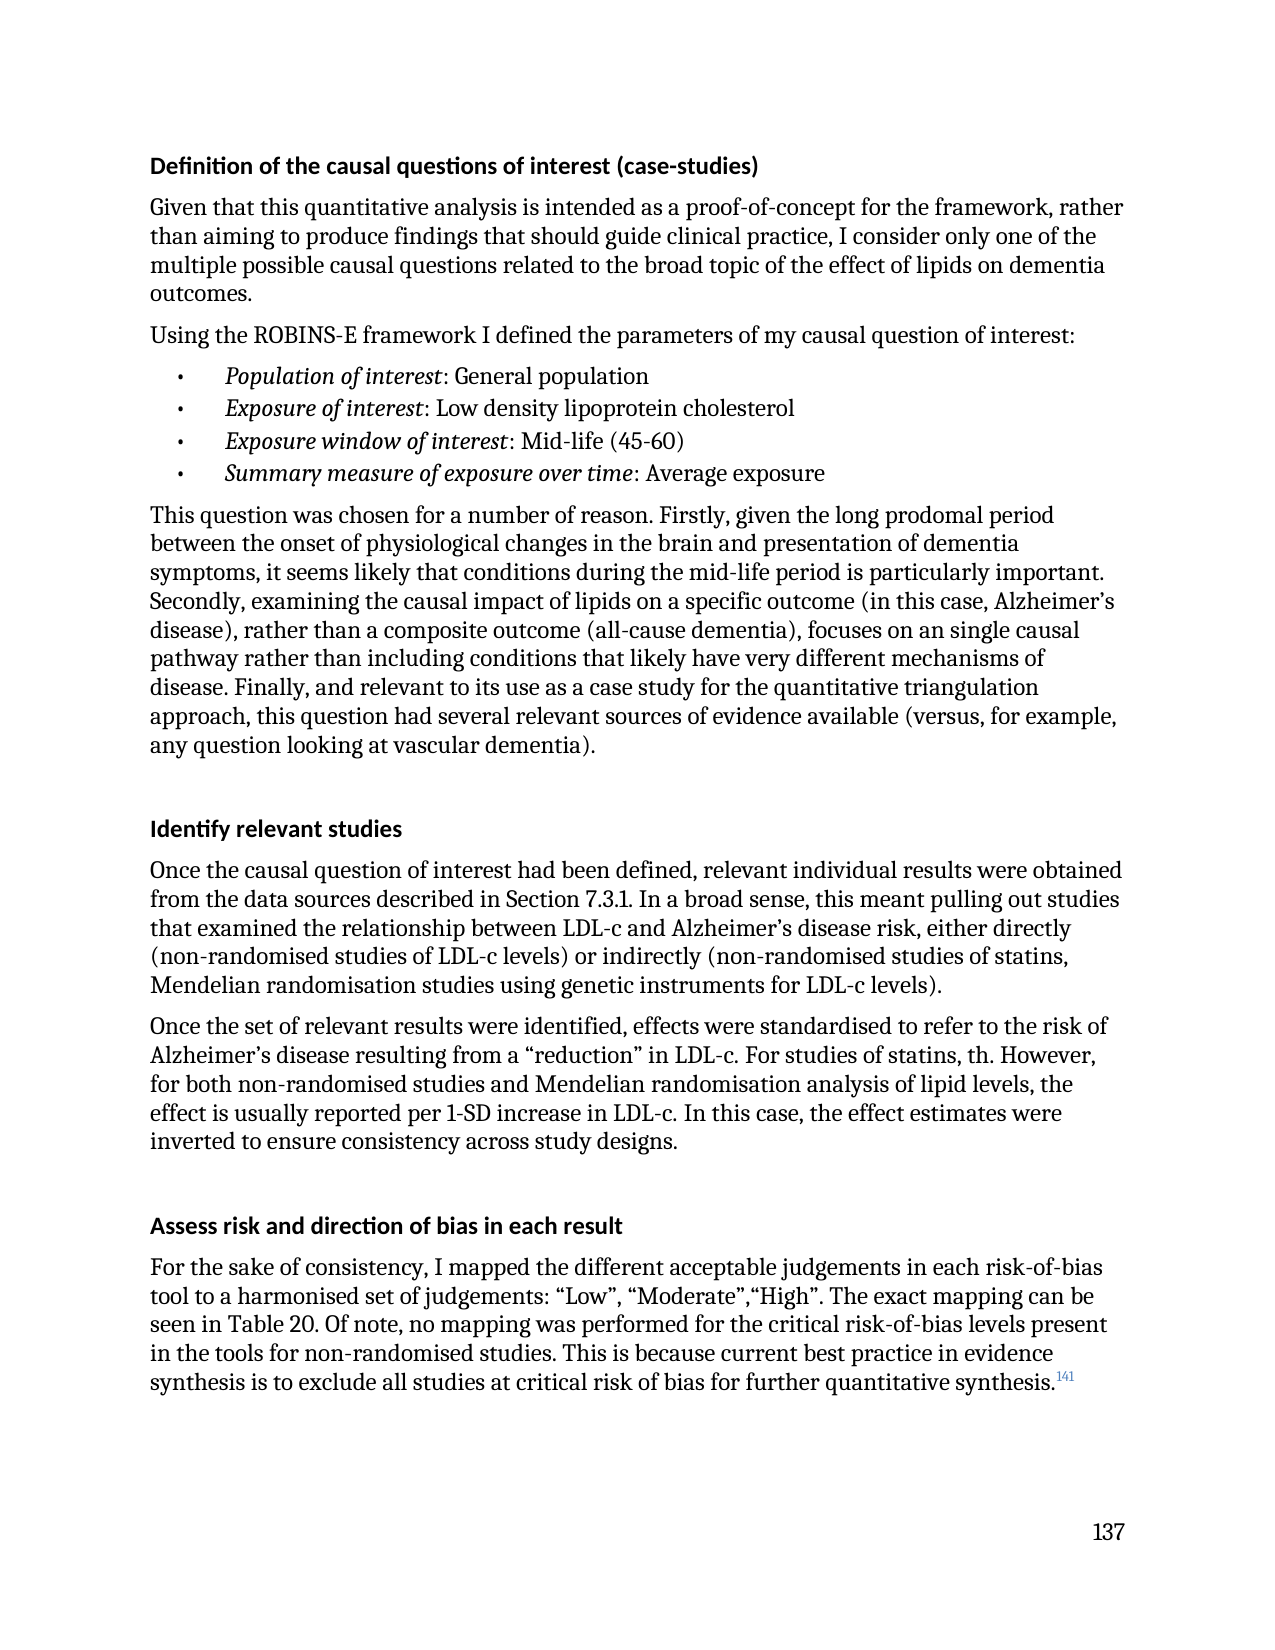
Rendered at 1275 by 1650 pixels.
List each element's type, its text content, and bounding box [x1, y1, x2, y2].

list Exposure of interest: Low density lipoprotein cholesterol [175, 394, 1125, 423]
subtitle Assess risk and direction of bias in each result [150, 1210, 1125, 1240]
text Once the set of relevant results were identified, effects were standardised to refer to the risk of Alzheimer’s disease resulting from a “reduction” in LDL-c. For studies of statins, th. However, for both non-randomised studies and Mendelian randomisation analysis of lipid levels, the effect is usually reported per 1-SD increase in LDL-c. In this case, the effect estimates were inverted to ensure consistency across study designs. [150, 1012, 1125, 1156]
subtitle Definition of the causal questions of interest (case-studies) [150, 150, 1125, 181]
list Exposure window of interest: Mid-life (45-60) [175, 427, 1125, 456]
list Population of interest: General population [175, 362, 1125, 391]
subtitle Identify relevant studies [150, 813, 1125, 843]
text For the sake of consistency, I mapped the different acceptable judgements in each risk-of-bias tool to a harmonised set of judgements: “Low”, “Moderate”,“High”. The exact mapping can be seen in Table 20. Of note, no mapping was performed for the critical risk-of-bias levels present in the tools for non-randomised studies. This is because current best practice in evidence synthesis is to exclude all studies at critical risk of bias for further quantitative synthesis.141 [150, 1253, 1125, 1397]
list Summary measure of exposure over time: Average exposure [175, 459, 1125, 488]
text Using the ROBINS-E framework I defined the parameters of my causal question of interest: [150, 321, 1125, 349]
text Given that this quantitative analysis is intended as a proof-of-concept for the framework, rather than aiming to produce findings that should guide clinical practice, I consider only one of the multiple possible causal questions related to the broad topic of the effect of lipids on dementia outcomes. [150, 193, 1125, 308]
text This question was chosen for a number of reason. Firstly, given the long prodomal period between the onset of physiological changes in the brain and presentation of dementia symptoms, it seems likely that conditions during the mid-life period is particularly important. Secondly, examining the causal impact of lipids on a specific outcome (in this case, Alzheimer’s disease), rather than a composite outcome (all-cause dementia), focuses on an single causal pathway rather than including conditions that likely have very different mechanisms of disease. Finally, and relevant to its use as a case study for the quantitative triangulation approach, this question had several relevant sources of evidence available (versus, for example, any question looking at vascular dementia). [150, 501, 1125, 759]
text Once the causal question of interest had been defined, relevant individual results were obtained from the data sources described in Section 7.3.1. In a broad sense, this meant pulling out studies that examined the relationship between LDL-c and Alzheimer’s disease risk, either directly (non-randomised studies of LDL-c levels) or indirectly (non-randomised studies of statins, Mendelian randomisation studies using genetic instruments for LDL-c levels). [150, 856, 1125, 1000]
